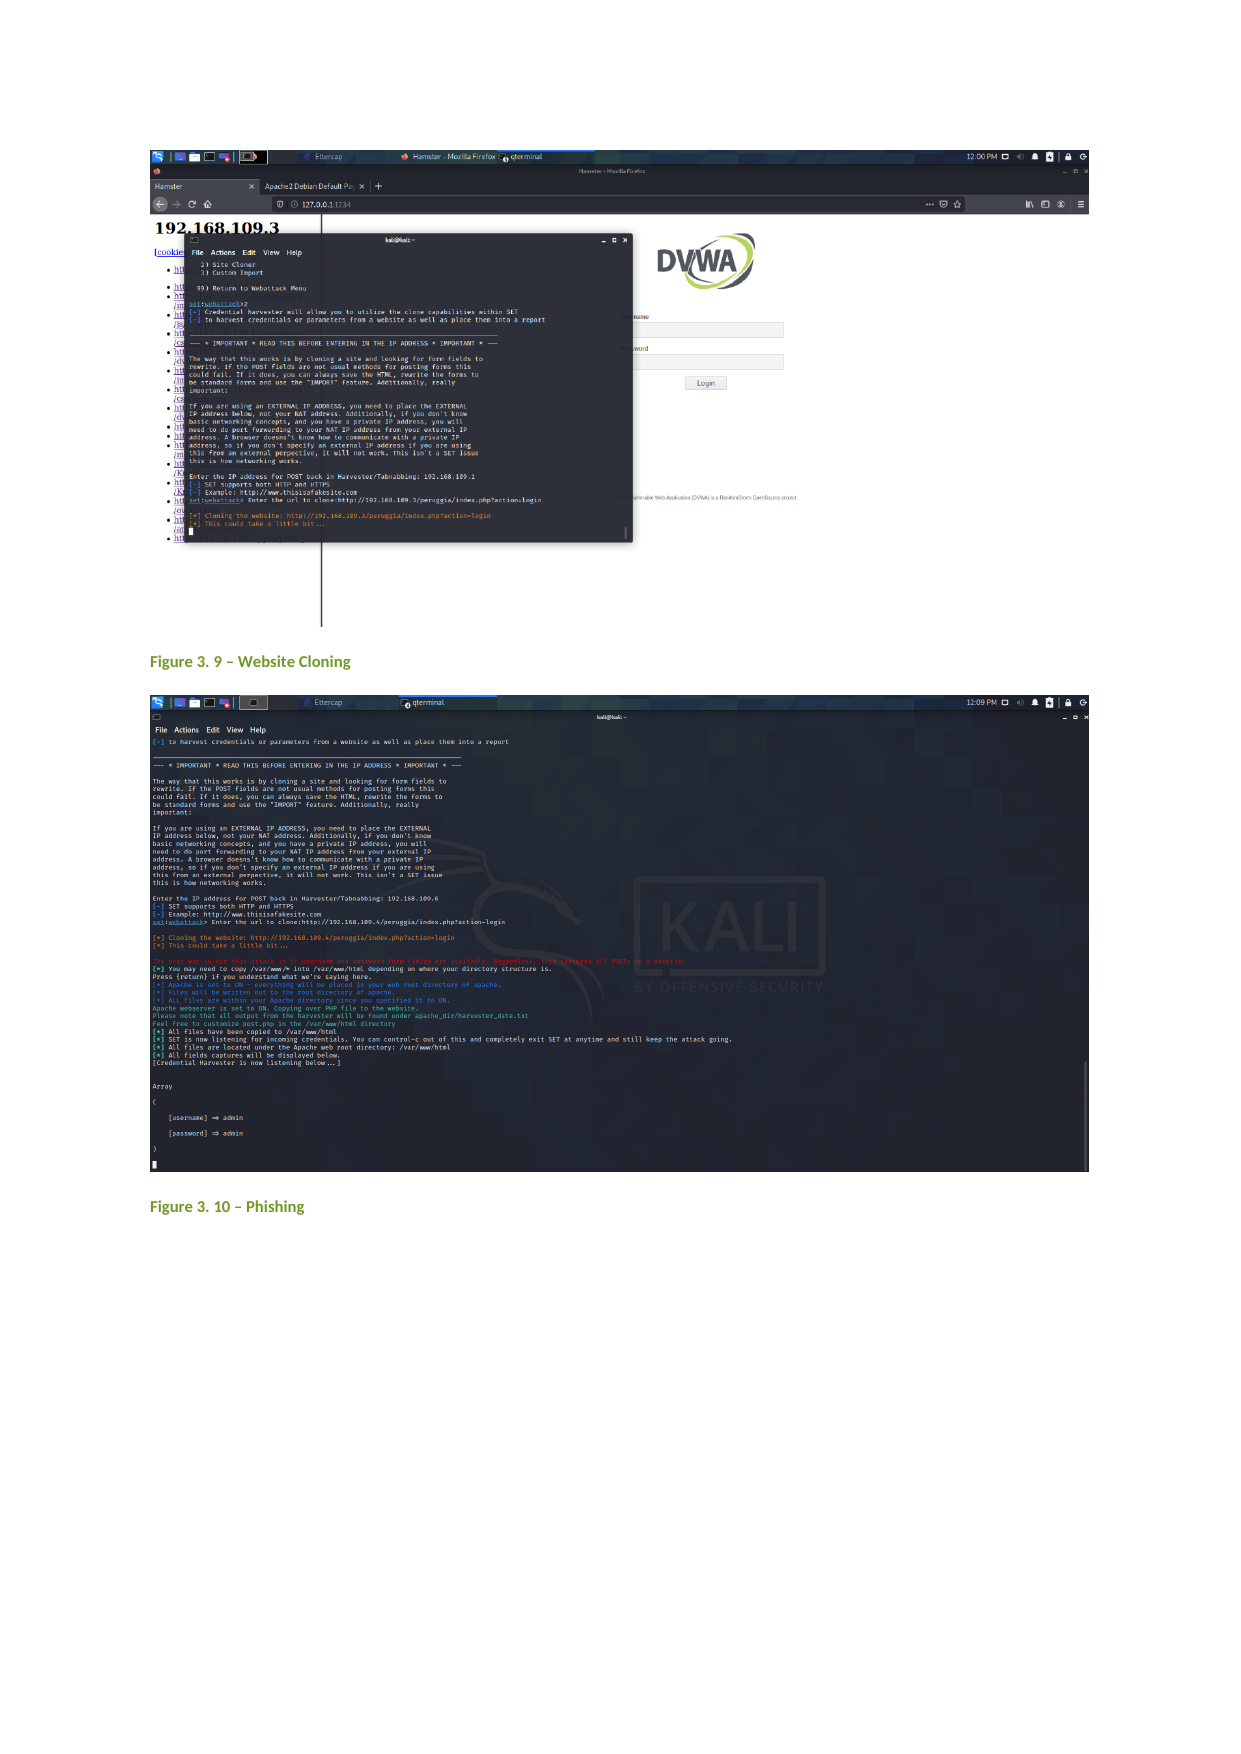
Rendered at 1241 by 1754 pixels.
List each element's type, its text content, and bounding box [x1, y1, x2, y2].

picture [150, 150, 1089, 627]
picture [150, 695, 1089, 1172]
text Figure 3. 10 – Phishing [150, 1196, 1090, 1217]
text Figure 3. 9 – Website Cloning [150, 651, 1090, 671]
